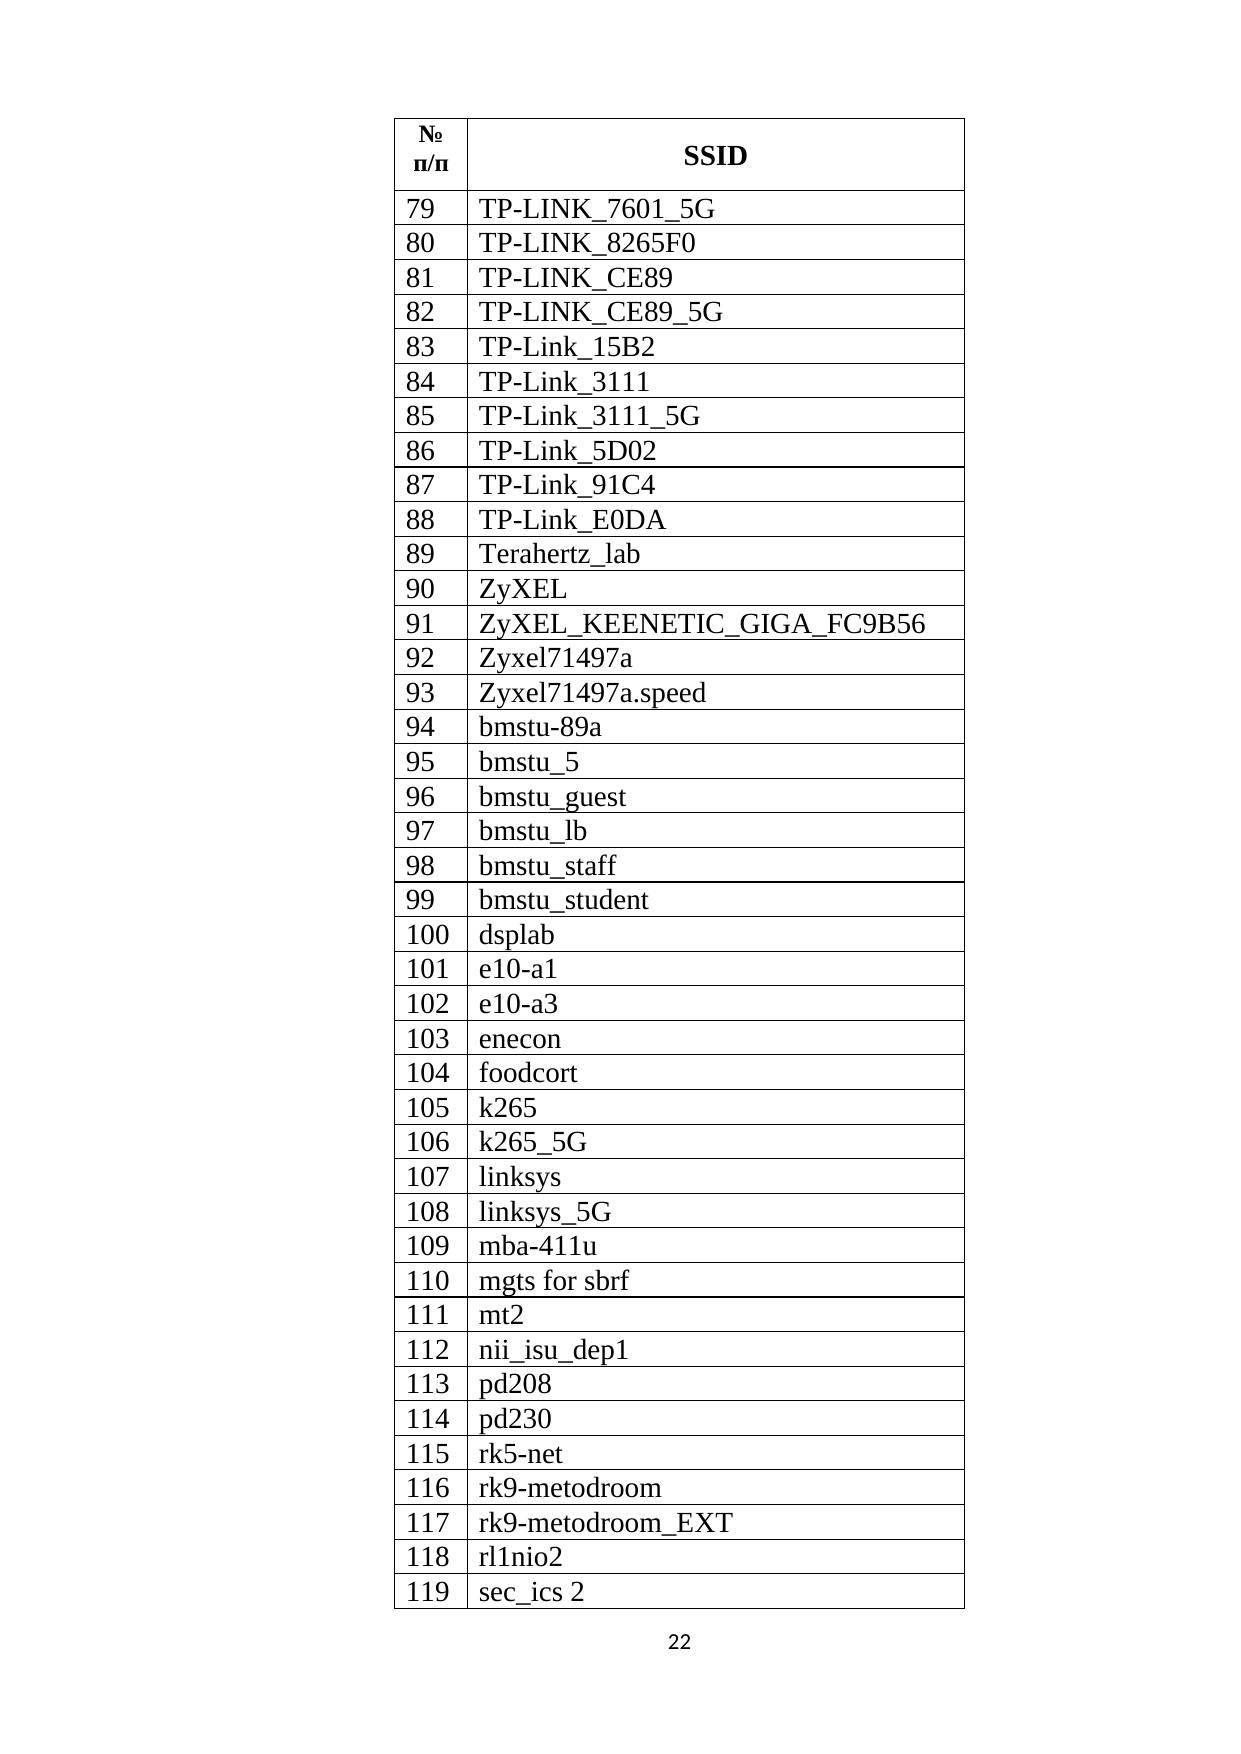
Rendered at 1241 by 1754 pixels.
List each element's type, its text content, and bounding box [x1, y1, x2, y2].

table_cell pd230 [468, 1401, 964, 1435]
table_cell 79 [395, 191, 467, 224]
table_cell 98 [395, 848, 467, 881]
table_cell 101 [395, 952, 467, 985]
table_header SSID [468, 119, 964, 190]
table_cell TP-LINK_8265F0 [468, 225, 964, 259]
table_cell ZyXEL_KEENETIC_GIGA_FC9B56 [468, 606, 964, 639]
table_cell 115 [395, 1436, 467, 1469]
table_cell 92 [395, 640, 467, 674]
table_cell 108 [395, 1194, 467, 1227]
table_cell rk5-net [468, 1436, 964, 1469]
table_cell TP-Link_91C4 [468, 468, 964, 501]
table_cell 113 [395, 1367, 467, 1400]
table_cell 91 [395, 606, 467, 639]
table_cell 93 [395, 675, 467, 708]
table_cell bmstu_5 [468, 744, 964, 778]
table_cell foodcort [468, 1055, 964, 1089]
table_cell 118 [395, 1540, 467, 1573]
table_cell k265_5G [468, 1125, 964, 1158]
table_cell rk9-metodroom_EXT [468, 1505, 964, 1538]
table_cell 86 [395, 433, 467, 466]
table_cell TP-LINK_CE89_5G [468, 295, 964, 328]
table_cell bmstu_guest [468, 779, 964, 812]
table_cell 89 [395, 537, 467, 570]
table_cell TP-Link_3111_5G [468, 398, 964, 432]
table_cell linksys [468, 1159, 964, 1193]
table_cell 96 [395, 779, 467, 812]
table_cell rk9-metodroom [468, 1470, 964, 1504]
table_cell nii_isu_dep1 [468, 1332, 964, 1366]
table_cell 80 [395, 225, 467, 259]
table_cell 97 [395, 813, 467, 847]
table_cell TP-LINK_CE89 [468, 260, 964, 293]
table_cell 117 [395, 1505, 467, 1538]
table_cell TP-Link_E0DA [468, 502, 964, 536]
table_cell TP-Link_15B2 [468, 329, 964, 363]
table_cell 111 [395, 1298, 467, 1331]
table_cell 110 [395, 1263, 467, 1296]
table_cell 114 [395, 1401, 467, 1435]
table_cell e10-a1 [468, 952, 964, 985]
table_cell bmstu_student [468, 883, 964, 916]
table_cell k265 [468, 1090, 964, 1123]
table_cell ZyXEL [468, 571, 964, 605]
table_cell mt2 [468, 1298, 964, 1331]
table_cell 81 [395, 260, 467, 293]
table_cell TP-LINK_7601_5G [468, 191, 964, 224]
table_cell 112 [395, 1332, 467, 1366]
table_header № п/п [395, 119, 467, 190]
table_cell bmstu_staff [468, 848, 964, 881]
table_cell e10-a3 [468, 986, 964, 1020]
table_cell 103 [395, 1021, 467, 1054]
table_cell 83 [395, 329, 467, 363]
table_cell TP-Link_5D02 [468, 433, 964, 466]
table_cell Zyxel71497a.speed [468, 675, 964, 708]
table_cell 116 [395, 1470, 467, 1504]
table_cell 94 [395, 710, 467, 743]
table_cell rl1nio2 [468, 1540, 964, 1573]
table_cell 107 [395, 1159, 467, 1193]
table_cell sec_ics 2 [468, 1574, 964, 1608]
table_cell linksys_5G [468, 1194, 964, 1227]
table_cell mgts for sbrf [468, 1263, 964, 1296]
table_cell Zyxel71497a [468, 640, 964, 674]
table_cell 119 [395, 1574, 467, 1608]
table_cell 106 [395, 1125, 467, 1158]
table_cell 105 [395, 1090, 467, 1123]
table_cell 82 [395, 295, 467, 328]
table_cell 87 [395, 468, 467, 501]
table_cell 88 [395, 502, 467, 536]
table_cell 90 [395, 571, 467, 605]
table_cell TP-Link_3111 [468, 364, 964, 397]
table_cell 84 [395, 364, 467, 397]
table_cell 85 [395, 398, 467, 432]
table_cell 100 [395, 917, 467, 951]
table_cell 95 [395, 744, 467, 778]
table_cell 102 [395, 986, 467, 1020]
table_cell 104 [395, 1055, 467, 1089]
table_cell mba-411u [468, 1228, 964, 1262]
table_cell 99 [395, 883, 467, 916]
table_cell Terahertz_lab [468, 537, 964, 570]
table_cell dsplab [468, 917, 964, 951]
table_cell enecon [468, 1021, 964, 1054]
table_cell bmstu_lb [468, 813, 964, 847]
table_cell pd208 [468, 1367, 964, 1400]
table_cell bmstu-89a [468, 710, 964, 743]
table_cell 109 [395, 1228, 467, 1262]
